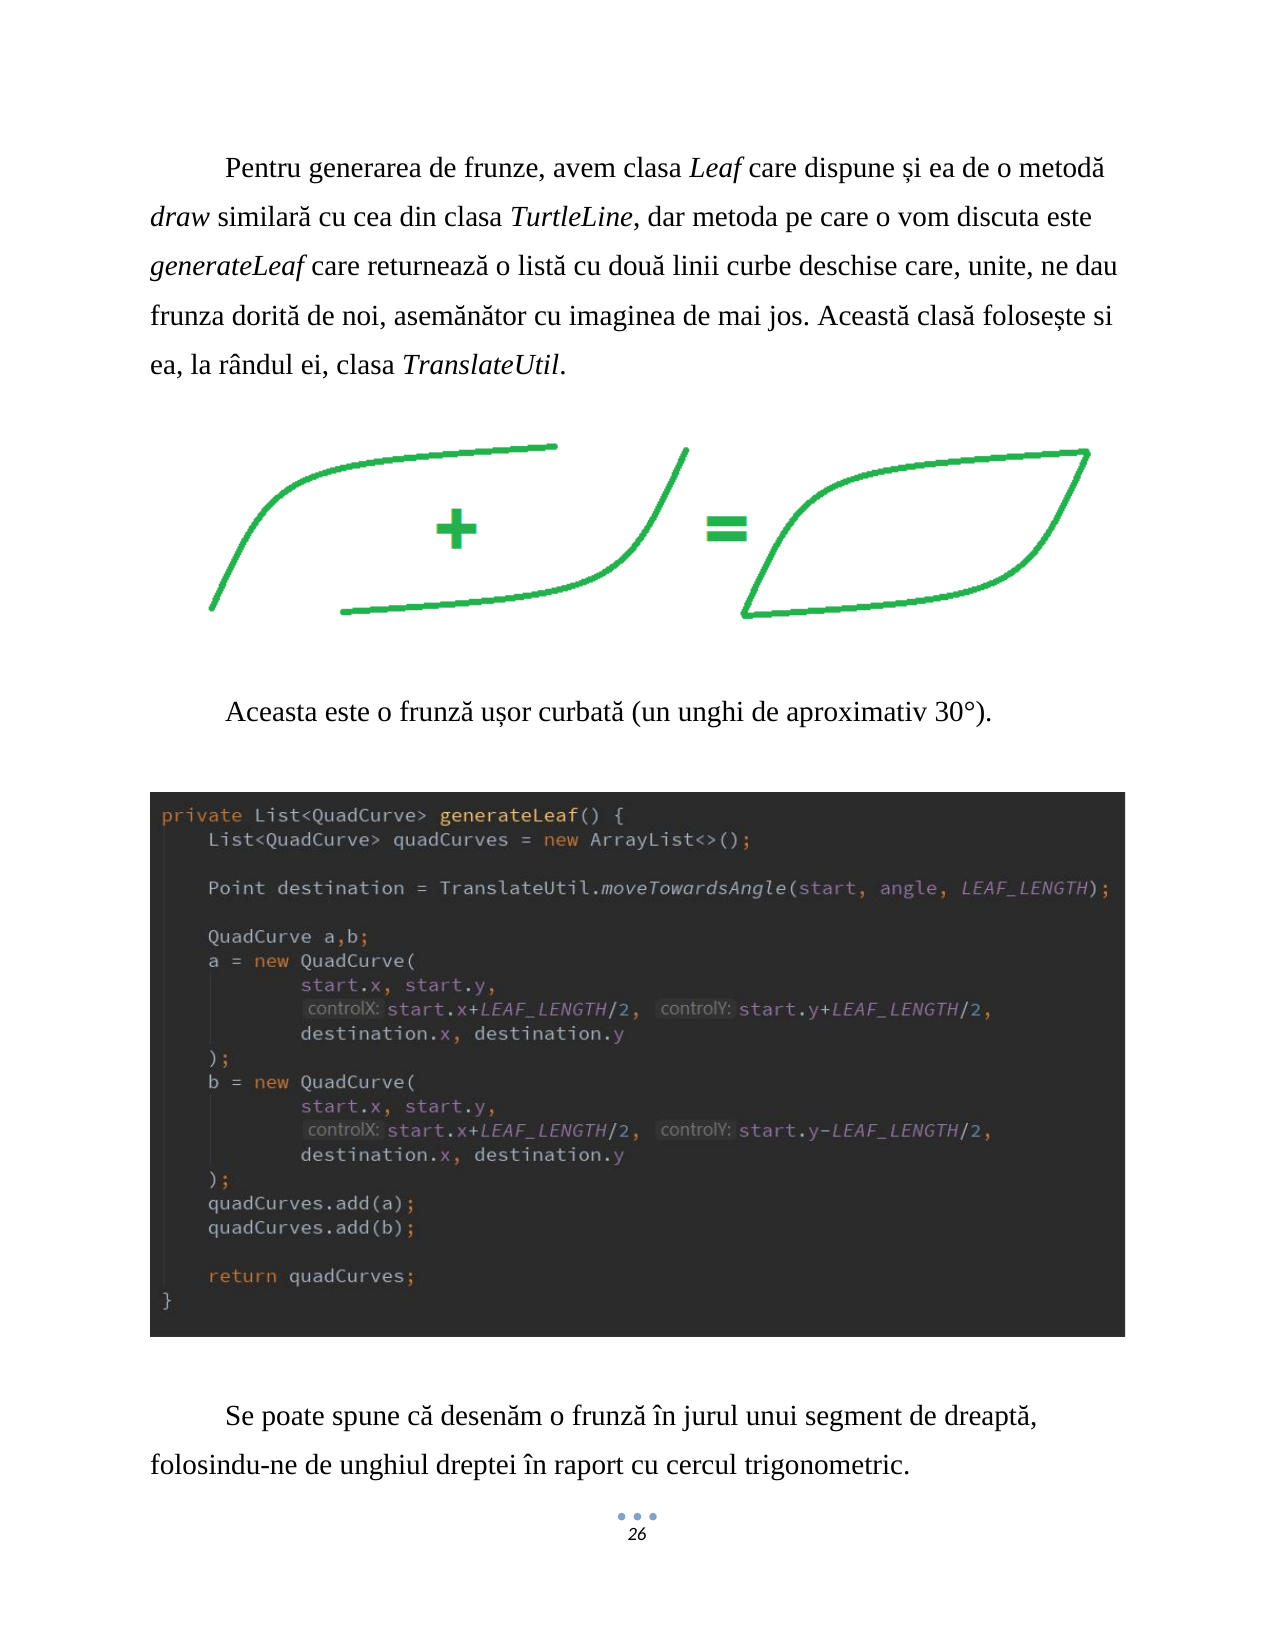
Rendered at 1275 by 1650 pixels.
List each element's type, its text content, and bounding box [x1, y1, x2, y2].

picture [150, 396, 1125, 683]
text Pentru generarea de frunze, avem clasa Leaf care dispune și ea de o metodă draw similară cu cea din clasa TurtleLine, dar metoda pe care o vom discuta este generateLeaf care returnează o listă cu două linii curbe deschise care, unite, ne dau frunza dorită de noi, asemănător cu imaginea de mai jos. Această clasă folosește si ea, la rândul ei, clasa TranslateUtil. [150, 150, 1125, 381]
text Se poate spune că desenăm o frunză în jurul unui segment de dreaptă, folosindu-ne de unghiul dreptei în raport cu cercul trigonometric. [150, 1398, 1125, 1481]
picture [150, 792, 1125, 1337]
text Aceasta este o frunză ușor curbată (un unghi de aproximativ 30°). [150, 694, 1125, 728]
